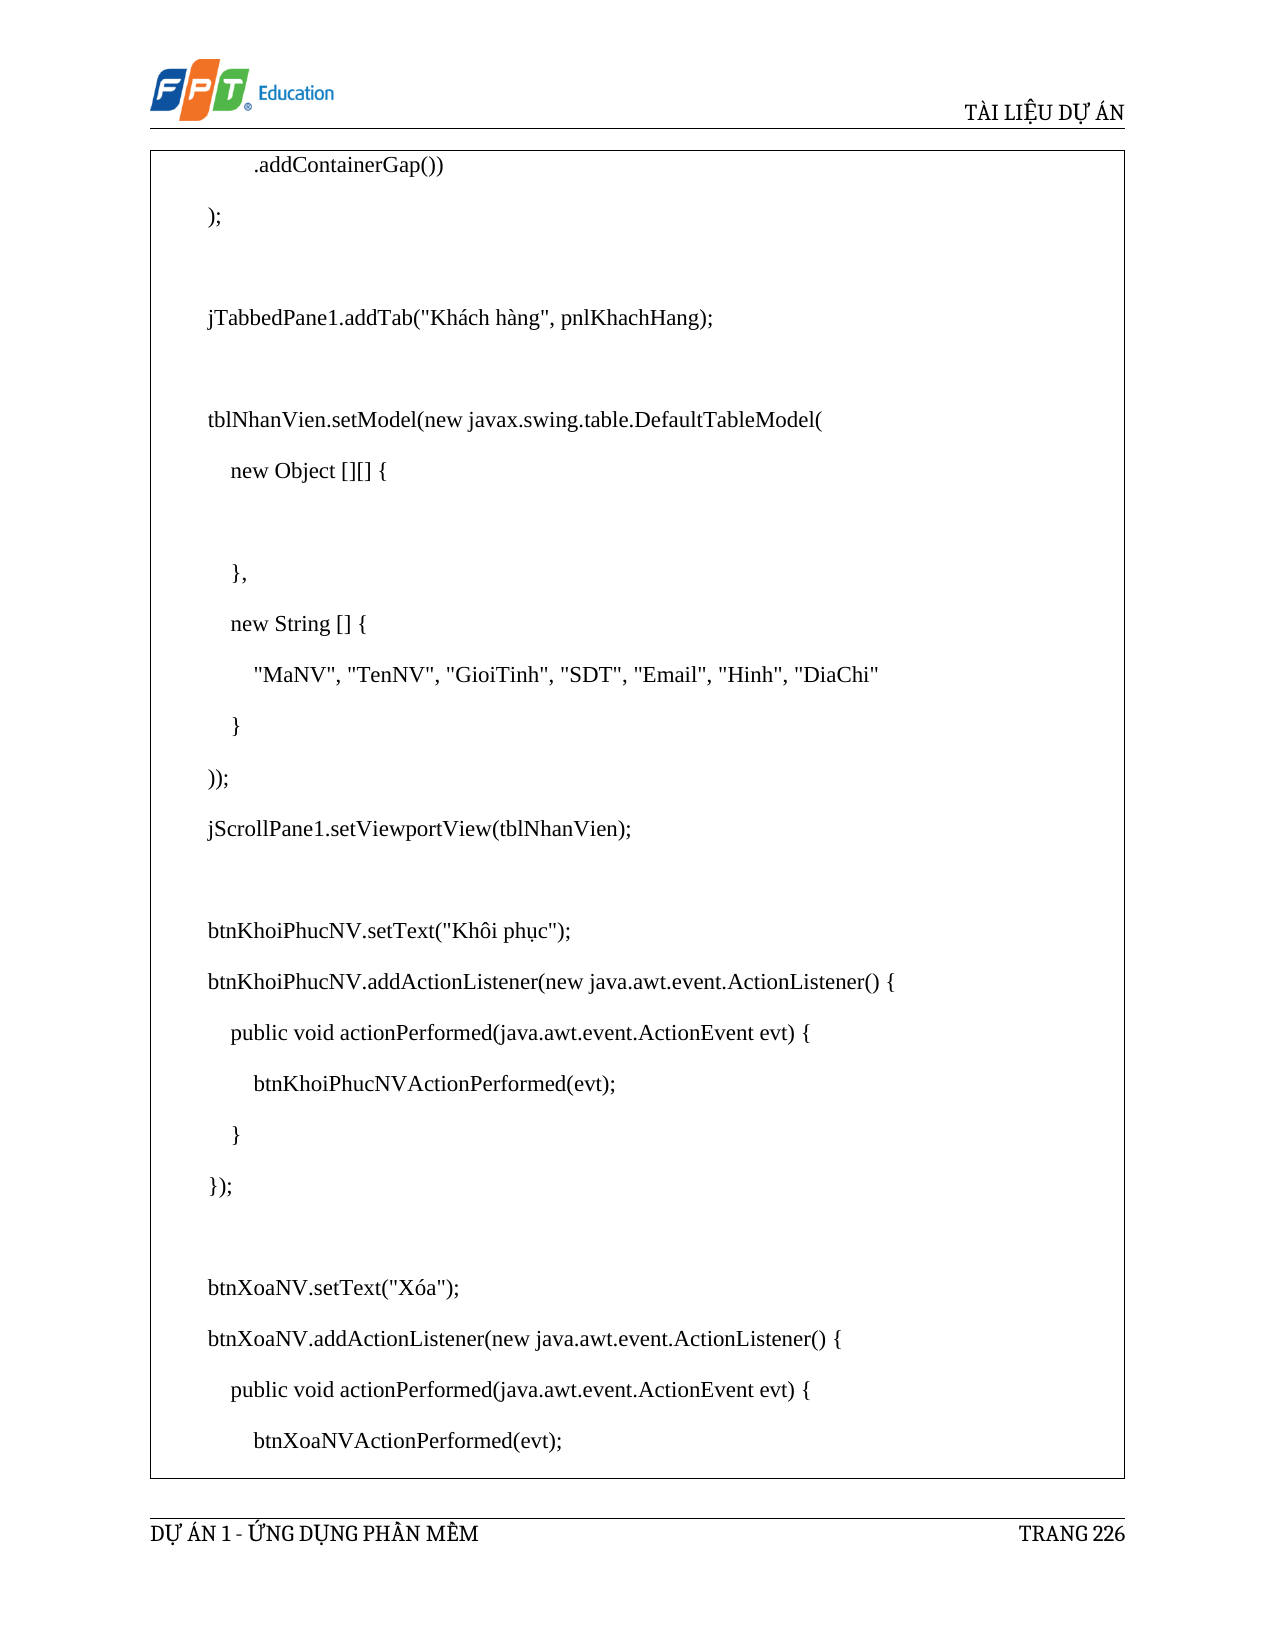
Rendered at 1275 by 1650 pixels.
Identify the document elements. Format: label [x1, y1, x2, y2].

picture [150, 59, 336, 121]
table_header [151, 151, 1124, 1478]
